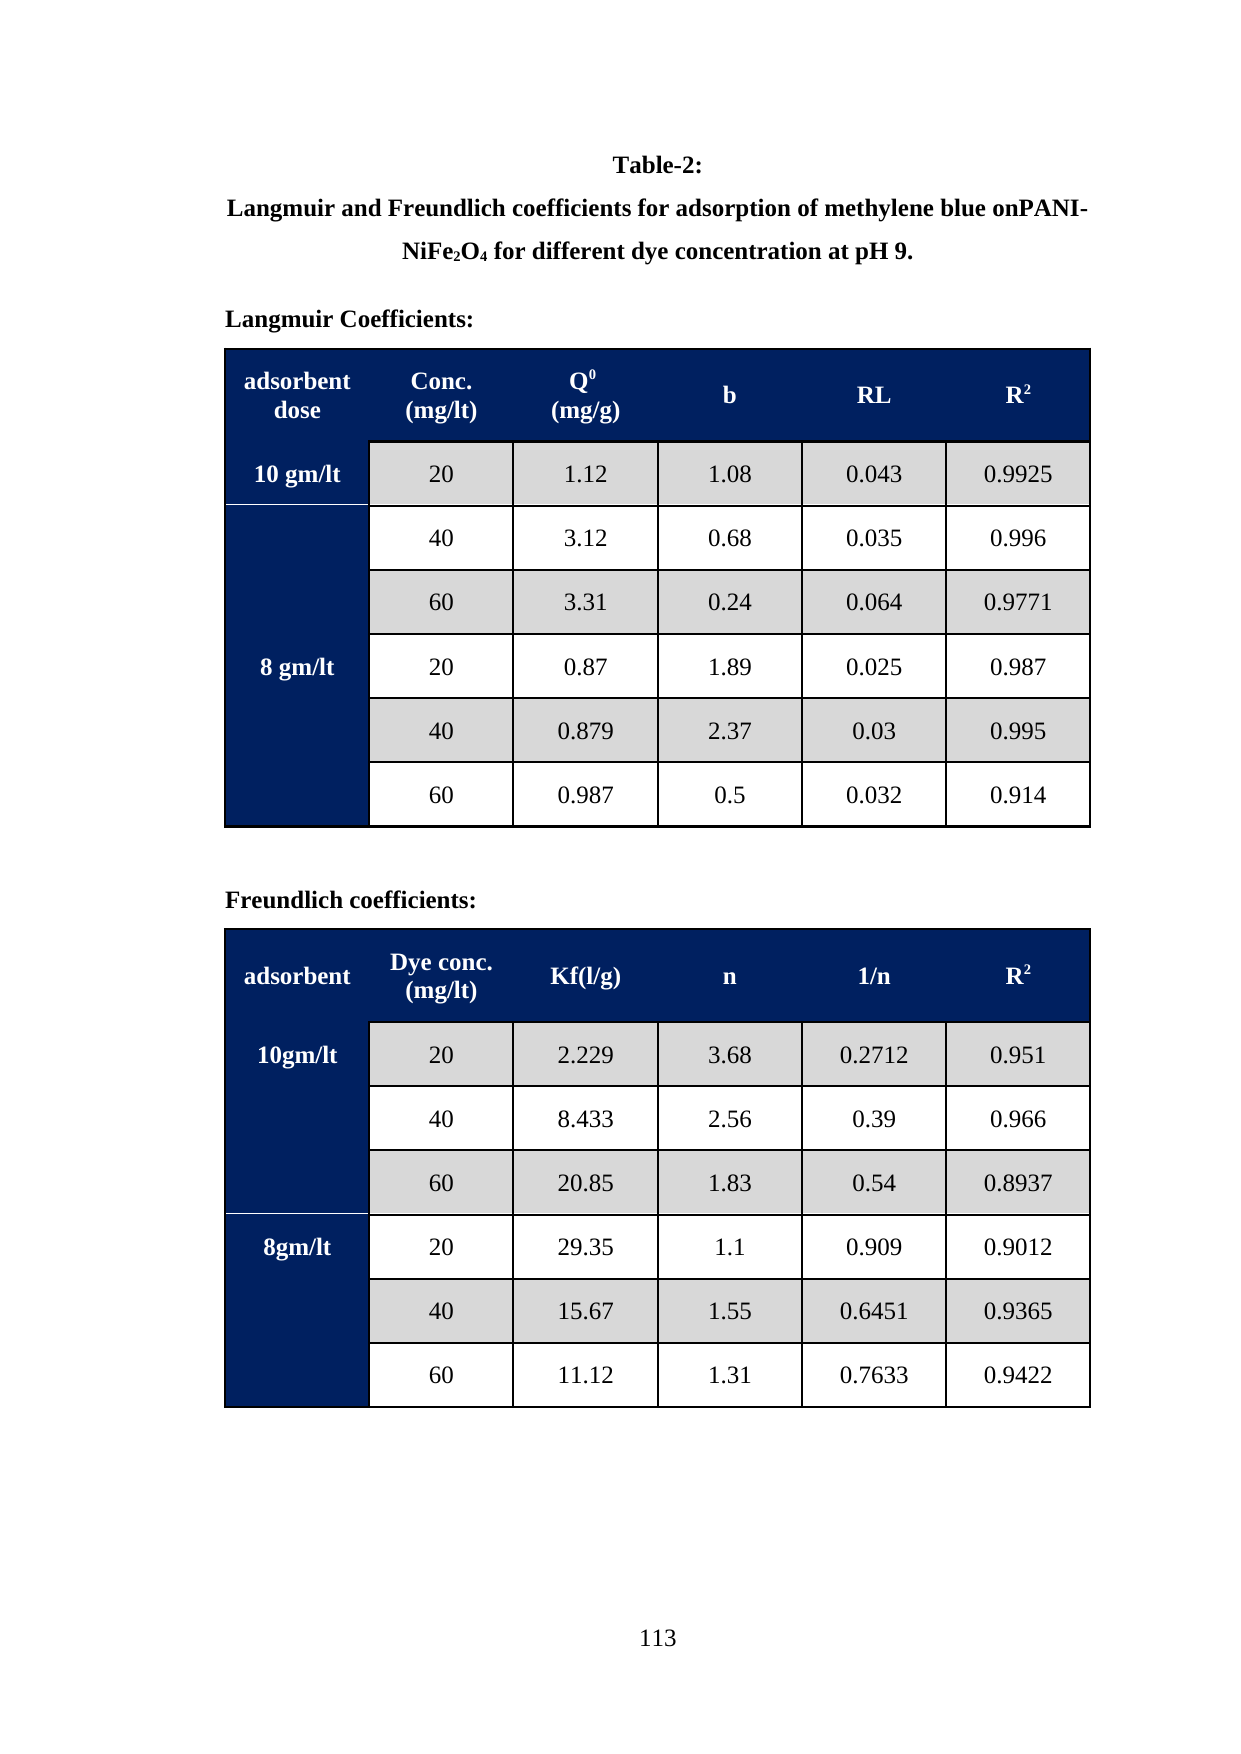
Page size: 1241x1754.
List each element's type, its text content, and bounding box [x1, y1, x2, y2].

table_cell 0.914 [947, 763, 1089, 825]
table_cell 0.6451 [803, 1280, 945, 1342]
table_cell 0.879 [514, 699, 657, 761]
table_cell 40 [370, 1280, 512, 1342]
table_cell 20 [370, 443, 512, 504]
table_cell 0.909 [803, 1216, 945, 1278]
text Langmuir Coefficients: [225, 304, 1090, 333]
table_cell 8.433 [514, 1087, 657, 1149]
table_cell [226, 1149, 368, 1213]
table_cell 0.996 [947, 507, 1089, 569]
table_cell [226, 505, 368, 569]
table_cell [226, 569, 368, 633]
table_cell 11.12 [514, 1344, 657, 1406]
table_cell 0.064 [803, 571, 945, 633]
table_cell 0.5 [659, 763, 801, 825]
table_cell 20 [370, 1023, 512, 1085]
table_cell 2.56 [659, 1087, 801, 1149]
text Freundlich coefficients: [225, 885, 1090, 914]
table_header n [658, 930, 802, 1021]
table_cell 0.39 [803, 1087, 945, 1149]
table_cell [226, 761, 368, 825]
table_header R2 [946, 930, 1089, 1021]
table_cell 0.9012 [947, 1216, 1089, 1278]
table_cell 8gm/lt [226, 1214, 368, 1278]
table_cell 0.7633 [803, 1344, 945, 1406]
table_cell 40 [370, 699, 512, 761]
table_cell 1.12 [514, 443, 657, 504]
table_header Dye conc. (mg/lt) [369, 930, 513, 1021]
table_cell 1.83 [659, 1151, 801, 1213]
table_cell 2.37 [659, 699, 801, 761]
table_cell 60 [370, 1344, 512, 1406]
table_cell [226, 1085, 368, 1149]
table_header Q0 (mg/g) [513, 350, 658, 440]
table_cell 0.987 [947, 635, 1089, 697]
table_cell 60 [370, 571, 512, 633]
table_cell 20 [370, 1216, 512, 1278]
table_cell 40 [370, 1087, 512, 1149]
table_cell 0.987 [514, 763, 657, 825]
table_cell 0.043 [803, 443, 945, 504]
table_header Kf(l/g) [513, 930, 658, 1021]
table_cell 0.035 [803, 507, 945, 569]
table_cell 0.966 [947, 1087, 1089, 1149]
table_cell 40 [370, 507, 512, 569]
table_cell 3.12 [514, 507, 657, 569]
table_cell 0.68 [659, 507, 801, 569]
table_cell 0.9422 [947, 1344, 1089, 1406]
table_cell 0.025 [803, 635, 945, 697]
table_cell 0.9925 [947, 443, 1089, 504]
table_header R2 [946, 350, 1089, 440]
text Table-2: [225, 150, 1090, 179]
table_cell 0.032 [803, 763, 945, 825]
table_cell 3.31 [514, 571, 657, 633]
table_cell 29.35 [514, 1216, 657, 1278]
table_cell 3.68 [659, 1023, 801, 1085]
table_header b [658, 350, 802, 440]
table_cell [226, 1342, 368, 1406]
table_cell 1.89 [659, 635, 801, 697]
table_cell 60 [370, 763, 512, 825]
table_header adsorbent dose [226, 350, 369, 440]
table_cell 10gm/lt [226, 1021, 368, 1085]
table_cell 1.55 [659, 1280, 801, 1342]
table_cell 0.9365 [947, 1280, 1089, 1342]
table_cell 60 [370, 1151, 512, 1213]
table_cell 1.31 [659, 1344, 801, 1406]
table_cell 0.951 [947, 1023, 1089, 1085]
table_header adsorbent [226, 930, 369, 1021]
table_cell 0.8937 [947, 1151, 1089, 1213]
table_cell 0.87 [514, 635, 657, 697]
table_cell 2.229 [514, 1023, 657, 1085]
table_cell 0.54 [803, 1151, 945, 1213]
text Langmuir and Freundlich coefficients for adsorption of methylene blue onPANI-NiFe2O4 for different dye concentration at pH 9. [225, 193, 1090, 265]
table_cell 0.2712 [803, 1023, 945, 1085]
table_cell 20 [370, 635, 512, 697]
table_cell [226, 1278, 368, 1342]
table_cell 8 gm/lt [226, 633, 368, 697]
table_cell 0.03 [803, 699, 945, 761]
table_header Conc. (mg/lt) [369, 350, 513, 440]
table_cell 0.9771 [947, 571, 1089, 633]
table_cell 1.1 [659, 1216, 801, 1278]
table_cell 20.85 [514, 1151, 657, 1213]
table_cell 15.67 [514, 1280, 657, 1342]
table_cell 1.08 [659, 443, 801, 504]
table_header 1/n [802, 930, 946, 1021]
table_cell 0.24 [659, 571, 801, 633]
table_header RL [802, 350, 946, 440]
table_cell 10 gm/lt [226, 440, 368, 504]
table_cell 0.995 [947, 699, 1089, 761]
table_cell [226, 697, 368, 761]
